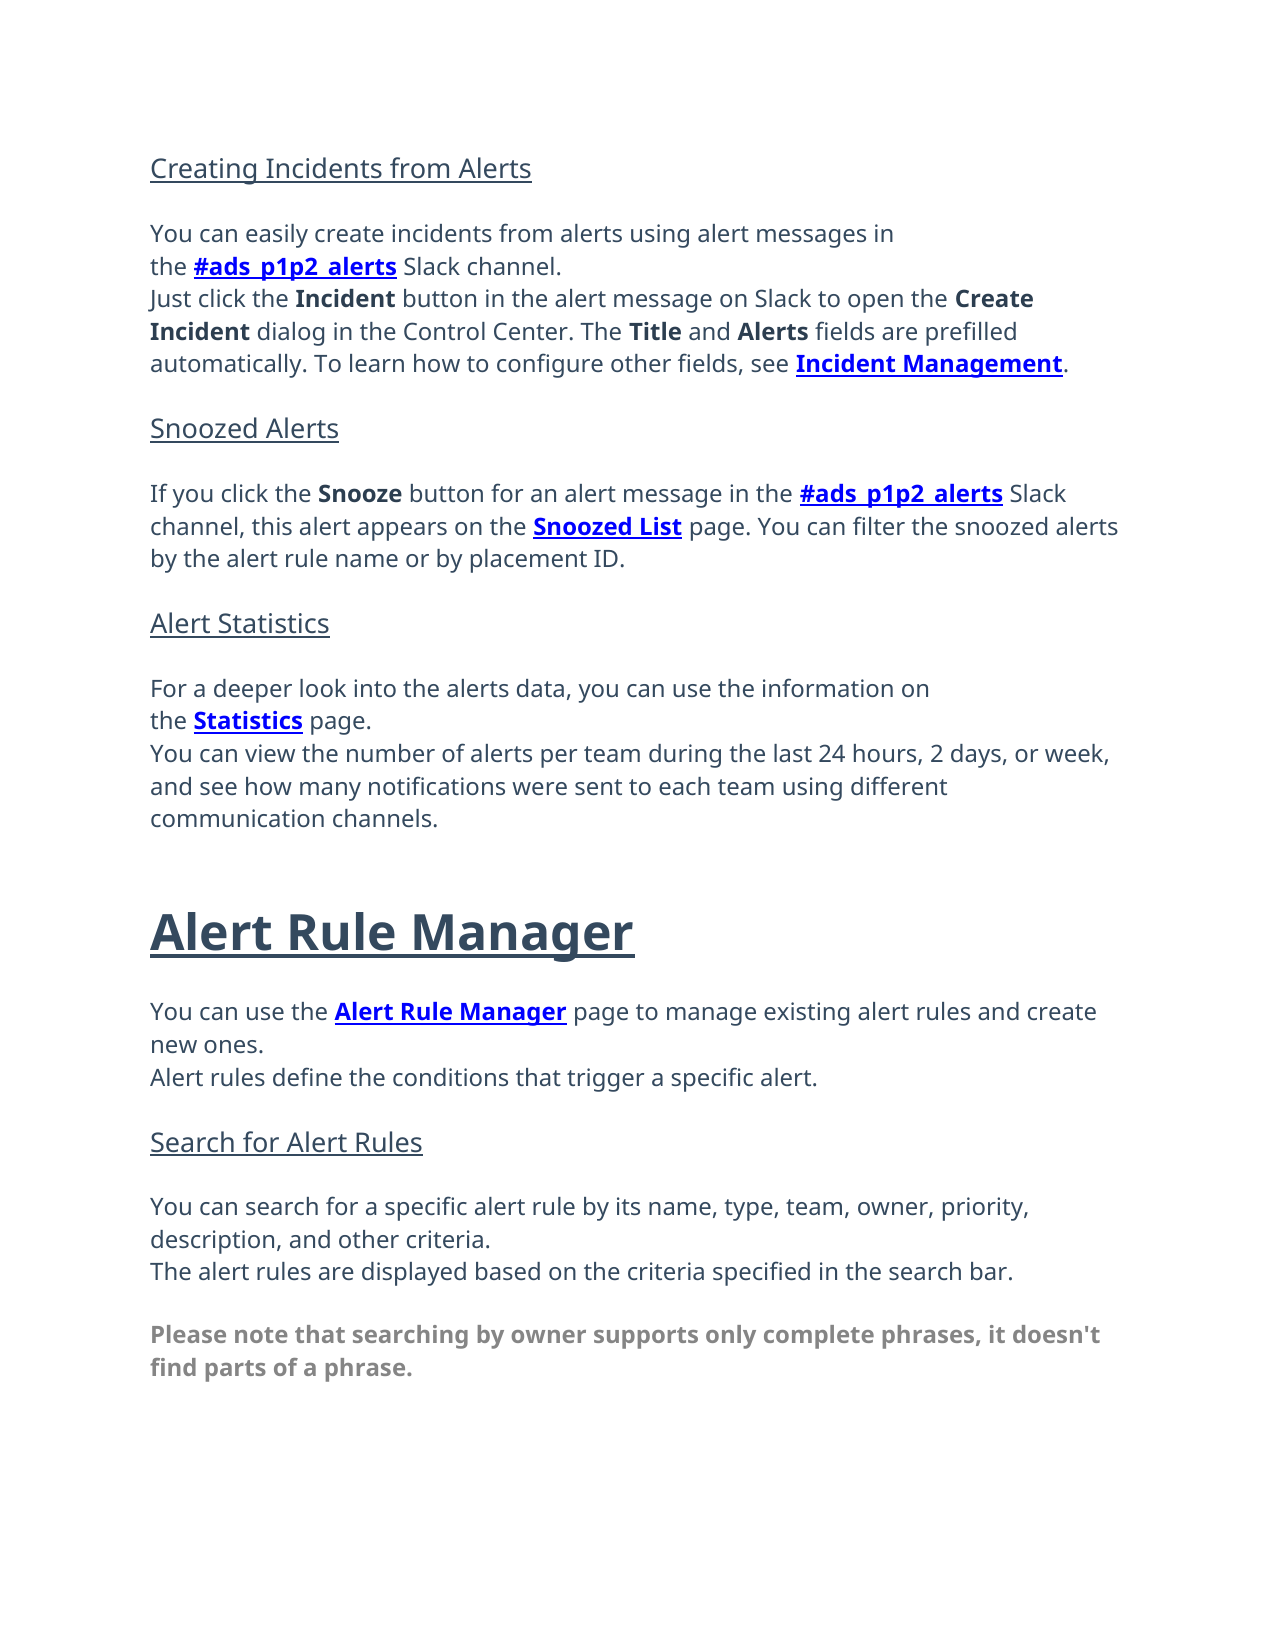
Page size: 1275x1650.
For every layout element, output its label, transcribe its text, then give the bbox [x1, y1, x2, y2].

text You can search for a specific alert rule by its name, type, team, owner, priority, description, and other criteria. The alert rules are displayed based on the criteria specified in the search bar. [150, 1190, 1125, 1288]
text For a deeper look into the alerts data, you can use the information on the Statistics page. You can view the number of alerts per team during the last 24 hours, 2 days, or week, and see how many notifications were sent to each team using different communication channels. [150, 671, 1125, 834]
subtitle Alert Rule Manager [150, 897, 1125, 965]
subtitle Search for Alert Rules [150, 1123, 1125, 1160]
subtitle Snoozed Alerts [150, 410, 1125, 447]
text You can easily create incidents from alerts using alert messages in the #ads_p1p2_alerts Slack channel. Just click the Incident button in the alert message on Slack to open the Create Incident dialog in the Control Center. The Title and Alerts fields are prefilled automatically. To learn how to configure other fields, see Incident Management. [150, 217, 1125, 380]
text If you click the Snooze button for an alert message in the #ads_p1p2_alerts Slack channel, this alert appears on the Snoozed List page. You can filter the snoozed alerts by the alert rule name or by placement ID. [150, 477, 1125, 574]
text Please note that searching by owner supports only complete phrases, it doesn't find parts of a phrase. [150, 1318, 1125, 1383]
subtitle Alert Statistics [150, 604, 1125, 641]
text You can use the Alert Rule Manager page to manage existing alert rules and create new ones. Alert rules define the conditions that trigger a specific alert. [150, 995, 1125, 1093]
subtitle Creating Incidents from Alerts [150, 150, 1125, 187]
